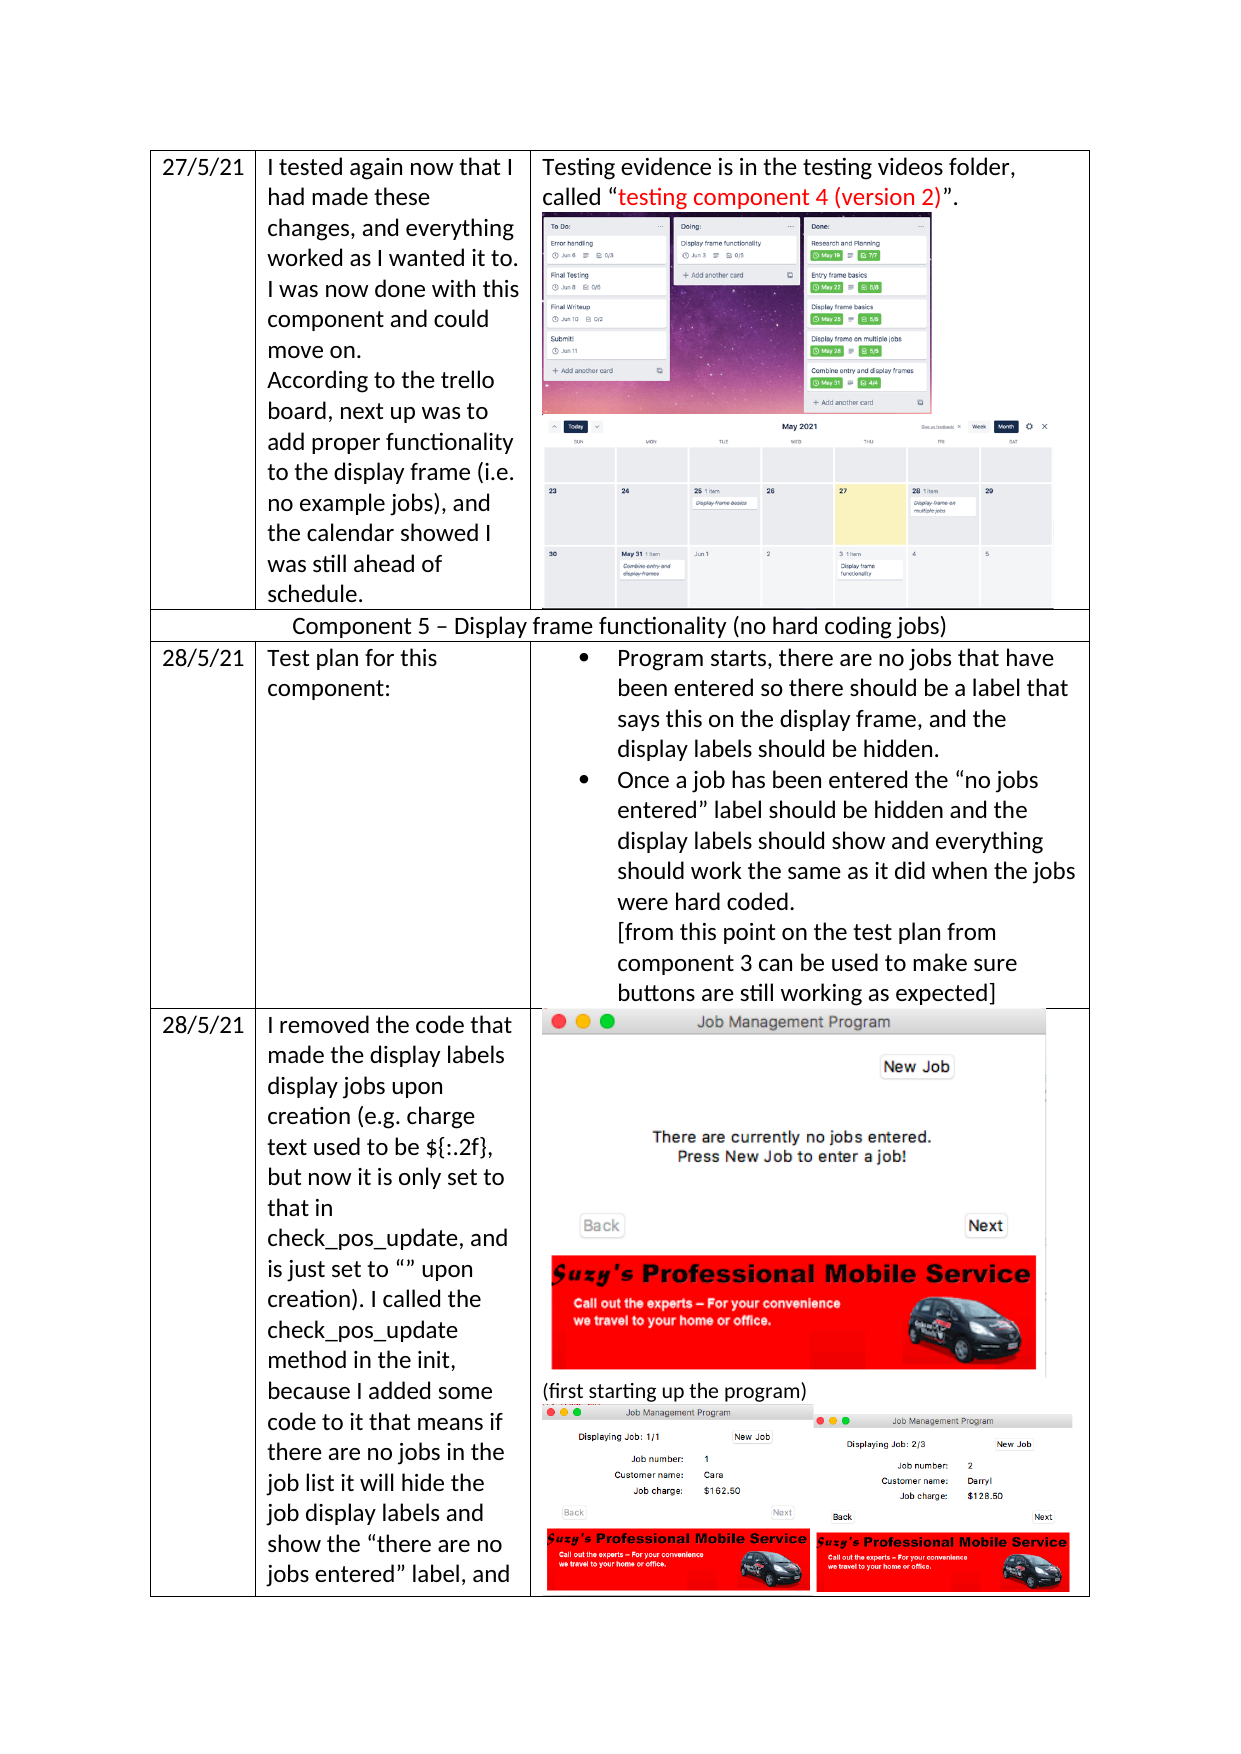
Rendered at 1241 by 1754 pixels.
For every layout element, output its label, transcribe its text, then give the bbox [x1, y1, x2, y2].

table_cell Component 5 – Display frame functionality (no hard coding jobs) [151, 610, 1089, 641]
picture [542, 1404, 1073, 1596]
table_cell 28/5/21 [151, 642, 255, 1008]
picture [542, 212, 1054, 609]
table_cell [256, 1009, 530, 1596]
table_cell 27/5/21 [151, 151, 255, 609]
picture [542, 1008, 1047, 1378]
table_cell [531, 1009, 1089, 1596]
table_cell Test plan for this component: [256, 642, 530, 1008]
table_cell Program starts, there are no jobs that have been entered so there should be a label that says this on the display frame, and the display labels should be hidden. Once a job has been entered the “no jobs entered” label should be hidden and the display labels should show and everything should work the same as it did when the jobs were hard coded. [from this point on the test plan from component 3 can be used to make sure buttons are still working as expected] [531, 642, 1089, 1008]
table_cell Testing evidence is in the testing videos folder, called “testing component 4 (version 2)”. [531, 151, 1089, 609]
table_cell 28/5/21 [151, 1009, 255, 1596]
table_cell I tested again now that I had made these changes, and everything worked as I wanted it to. I was now done with this component and could move on. According to the trello board, next up was to add proper functionality to the display frame (i.e. no example jobs), and the calendar showed I was still ahead of schedule. [256, 151, 530, 609]
